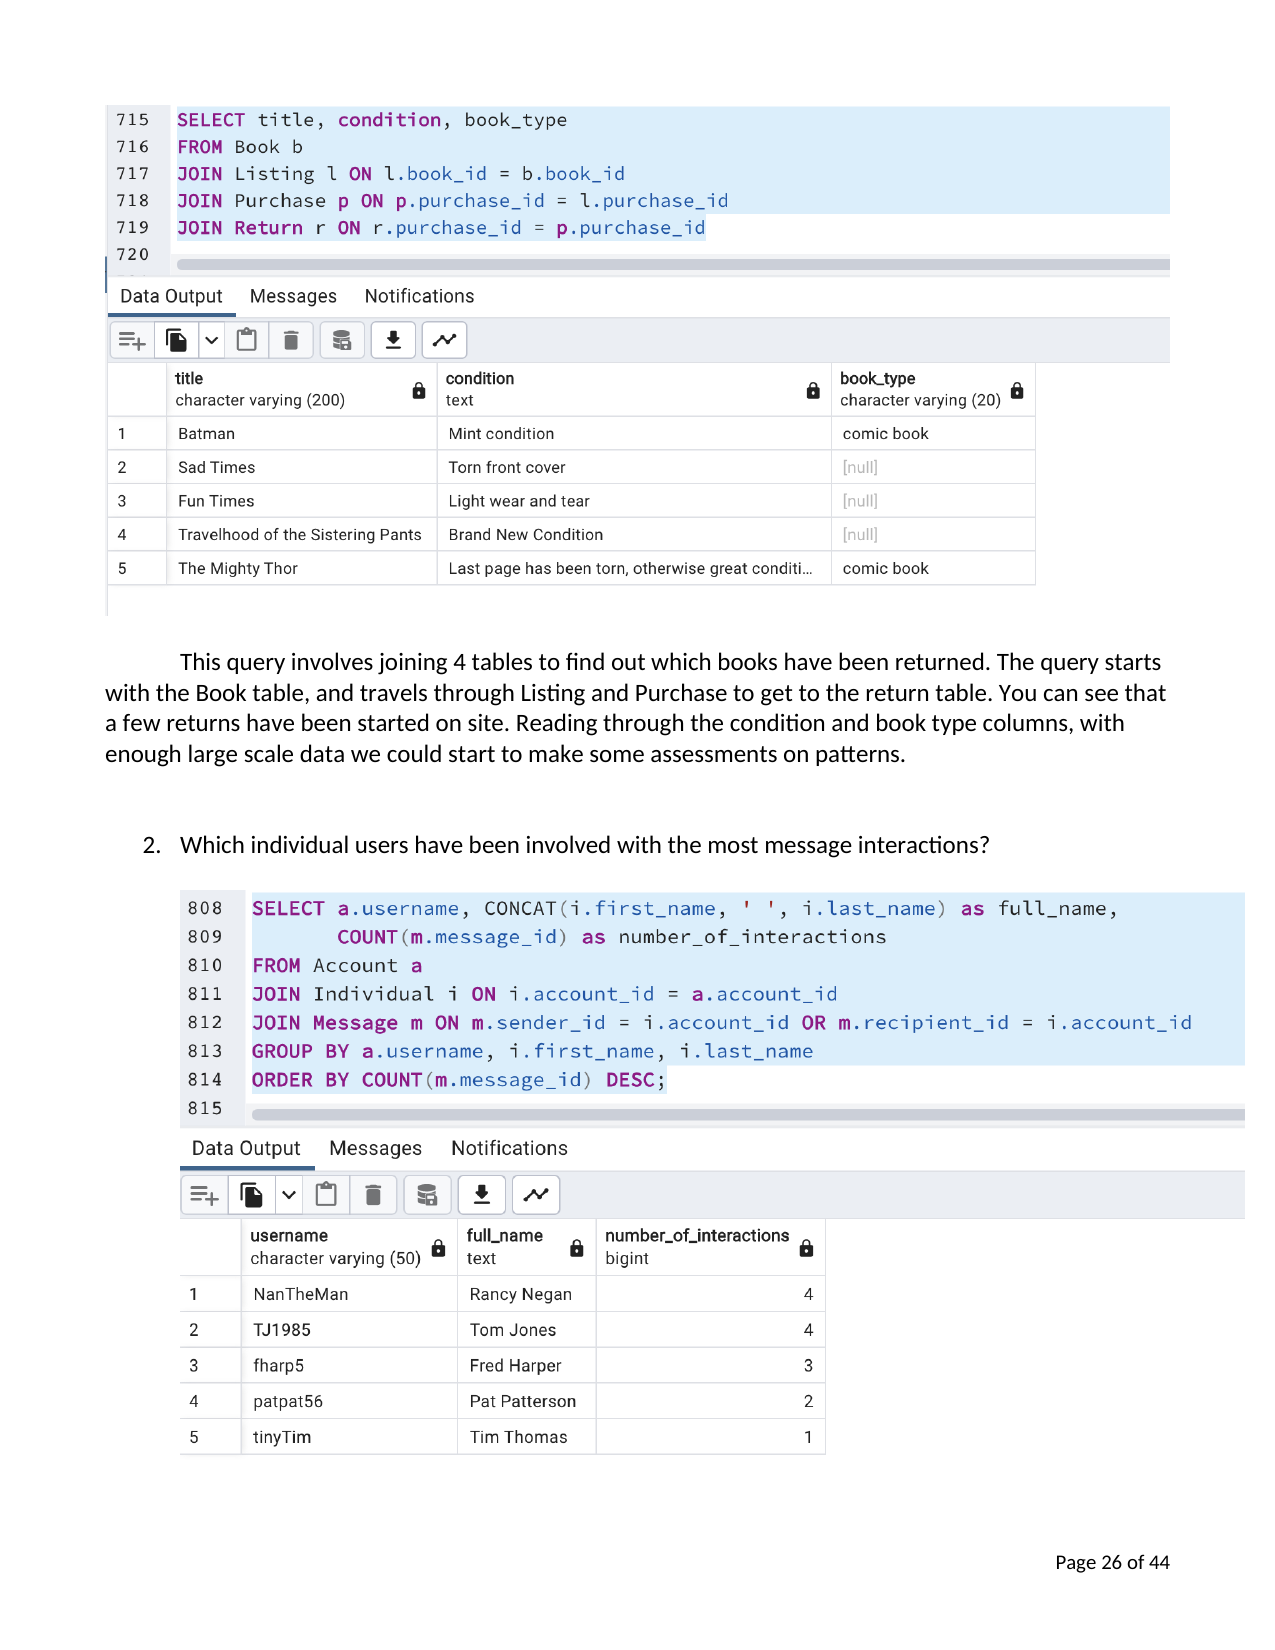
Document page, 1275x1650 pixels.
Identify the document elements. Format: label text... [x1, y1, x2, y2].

list Which individual users have been involved with the most message interactions? [142, 829, 1170, 860]
picture [180, 890, 1245, 1479]
picture [105, 105, 1170, 616]
text This query involves joining 4 tables to find out which books have been returned. The query starts with the Book table, and travels through Listing and Purchase to get to the return table. You can see that a few returns have been started on site. Reading through the condition and book type columns, with enough large scale data we could start to make some assessments on patterns. [105, 646, 1170, 768]
